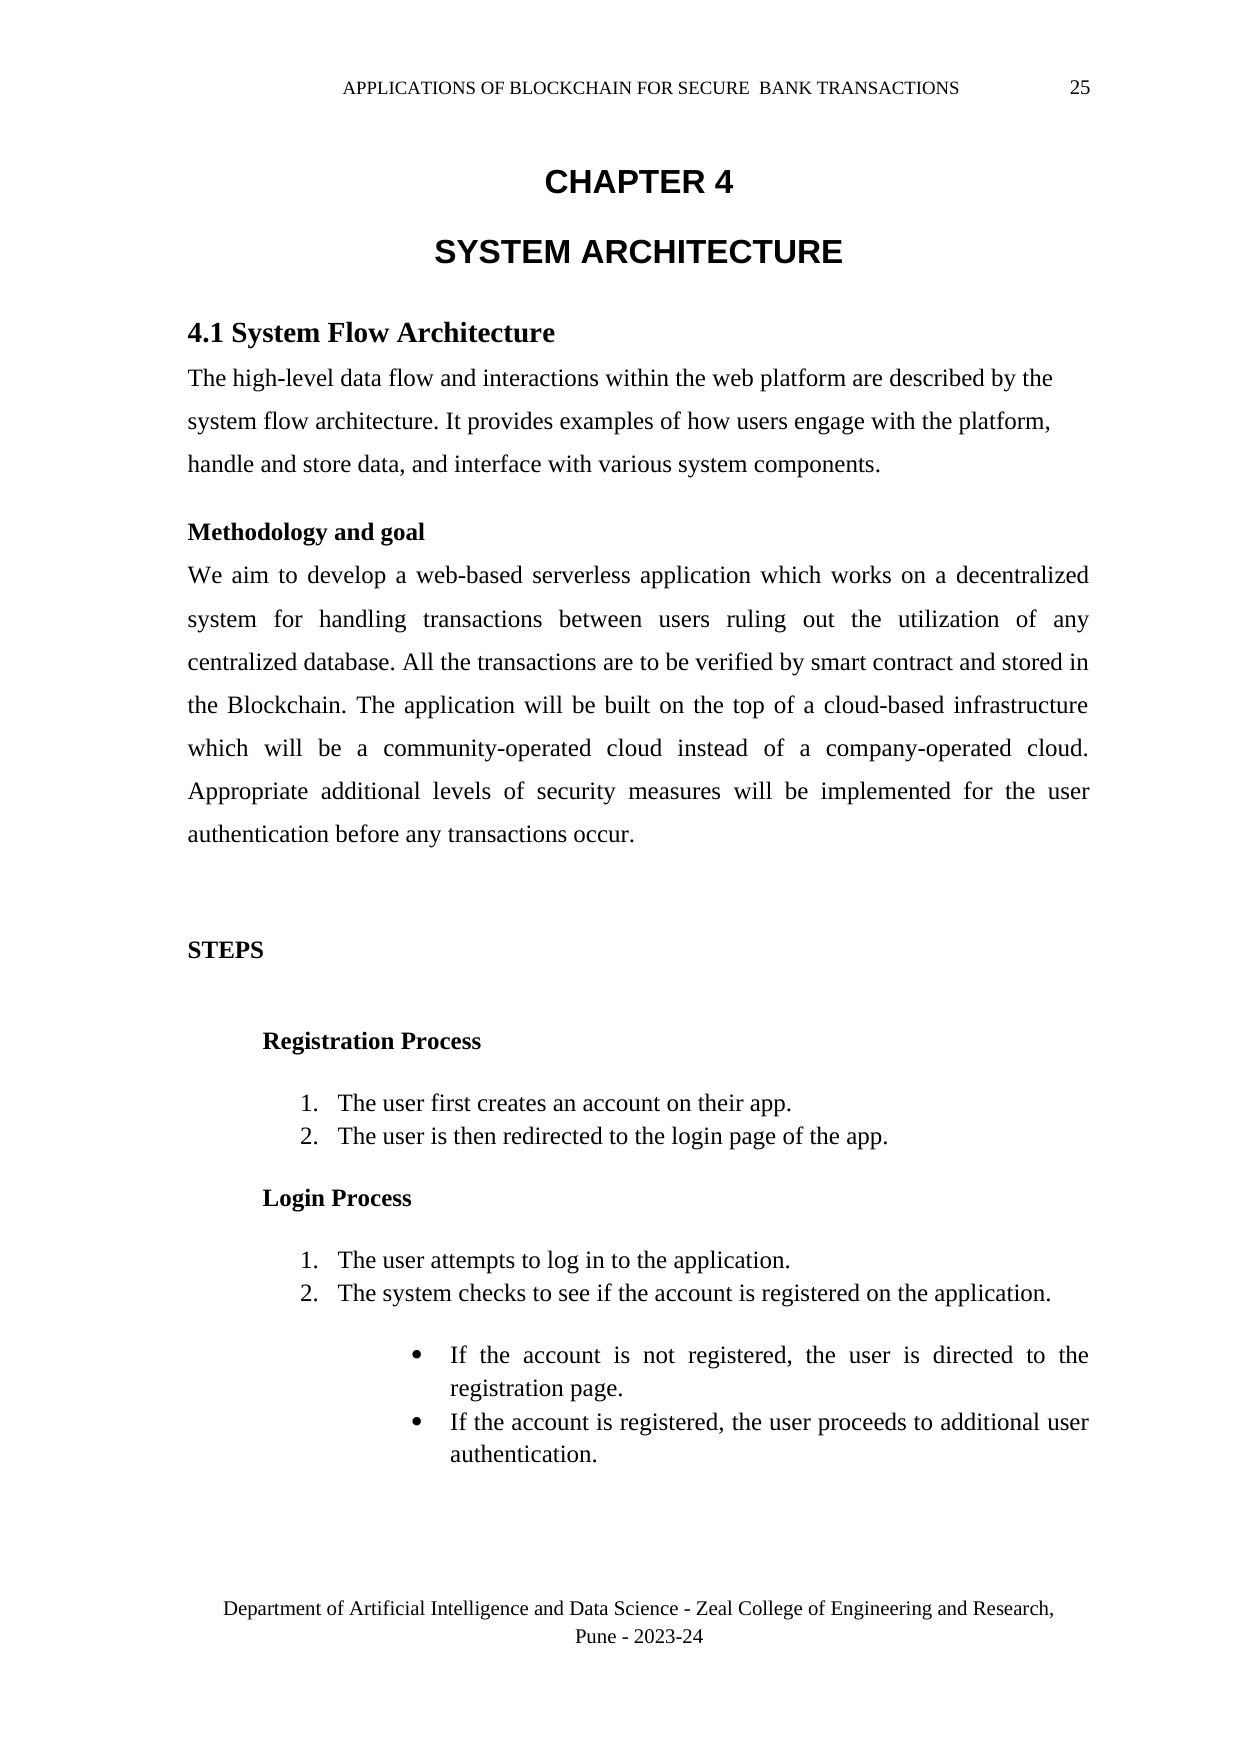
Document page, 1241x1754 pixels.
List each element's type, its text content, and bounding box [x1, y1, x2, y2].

list The user attempts to log in to the application. [300, 1245, 1090, 1274]
text We aim to develop a web-based serverless application which works on a decentralized system for handling transactions between users ruling out the utilization of any centralized database. All the transactions are to be verified by smart contract and stored in the Blockchain. The application will be built on the top of a cloud-based infrastructure which will be a community-operated cloud instead of a company-operated cloud. Appropriate additional levels of security measures will be implemented for the user authentication before any transactions occur. [187, 561, 1090, 848]
text Login Process [262, 1183, 1090, 1212]
text STEPS [187, 935, 1090, 963]
text Methodology and goal [187, 517, 1090, 546]
list If the account is registered, the user proceeds to additional user authentication. [412, 1407, 1090, 1468]
list The user is then redirected to the login page of the app. [300, 1121, 1090, 1150]
text Registration Process [262, 993, 1090, 1054]
list If the account is not registered, the user is directed to the registration page. [412, 1341, 1090, 1402]
list The system checks to see if the account is registered on the application. [300, 1278, 1090, 1307]
subtitle CHAPTER 4 [187, 162, 1090, 201]
text 4.1 System Flow Architecture The high-level data flow and interactions within the web platform are described by the system flow architecture. It provides examples of how users engage with the platform, handle and store data, and interface with various system components. [187, 315, 1090, 478]
list The user first creates an account on their app. [300, 1088, 1090, 1117]
subtitle SYSTEM ARCHITECTURE [187, 233, 1090, 271]
